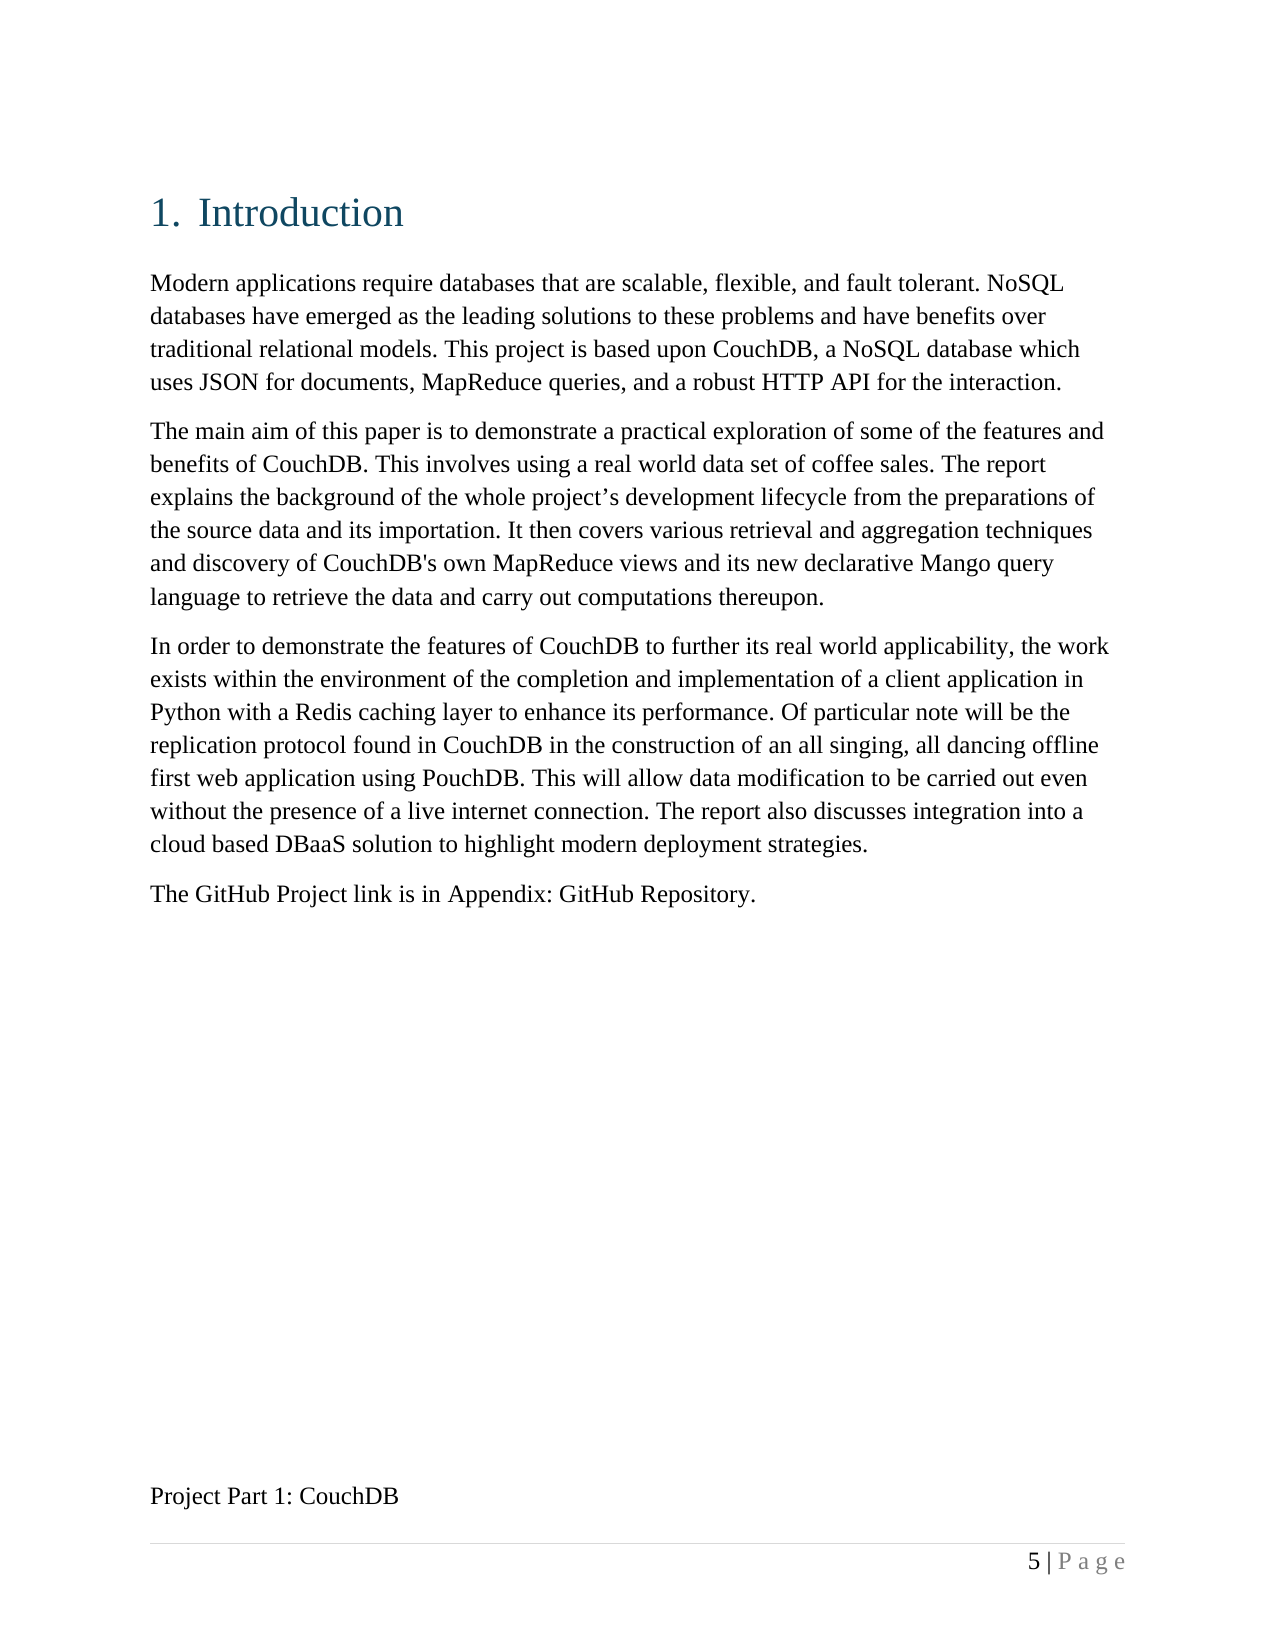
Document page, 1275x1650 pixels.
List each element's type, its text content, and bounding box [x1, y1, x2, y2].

text Modern applications require databases that are scalable, flexible, and fault tolerant. NoSQL databases have emerged as the leading solutions to these problems and have benefits over traditional relational models. This project is based upon CouchDB, a NoSQL database which uses JSON for documents, MapReduce queries, and a robust HTTP API for the interaction. [150, 268, 1125, 396]
text The GitHub Project link is in Appendix: GitHub Repository. [150, 879, 1125, 908]
subtitle Introduction [150, 187, 1125, 235]
text In order to demonstrate the features of CouchDB to further its real world applicability, the work exists within the environment of the completion and implementation of a client application in Python with a Redis caching layer to enhance its performance. Of particular note will be the replication protocol found in CouchDB in the construction of an all singing, all dancing offline first web application using PouchDB. This will allow data modification to be carried out even without the presence of a live internet connection. The report also discusses integration into a cloud based DBaaS solution to highlight modern deployment strategies. [150, 631, 1125, 858]
text The main aim of this paper is to demonstrate a practical exploration of some of the features and benefits of CouchDB. This involves using a real world data set of coffee sales. The report explains the background of the whole project’s development lifecycle from the preparations of the source data and its importation. It then covers various retrieval and aggregation techniques and discovery of CouchDB's own MapReduce views and its new declarative Mango query language to retrieve the data and carry out computations thereupon. [150, 416, 1125, 610]
